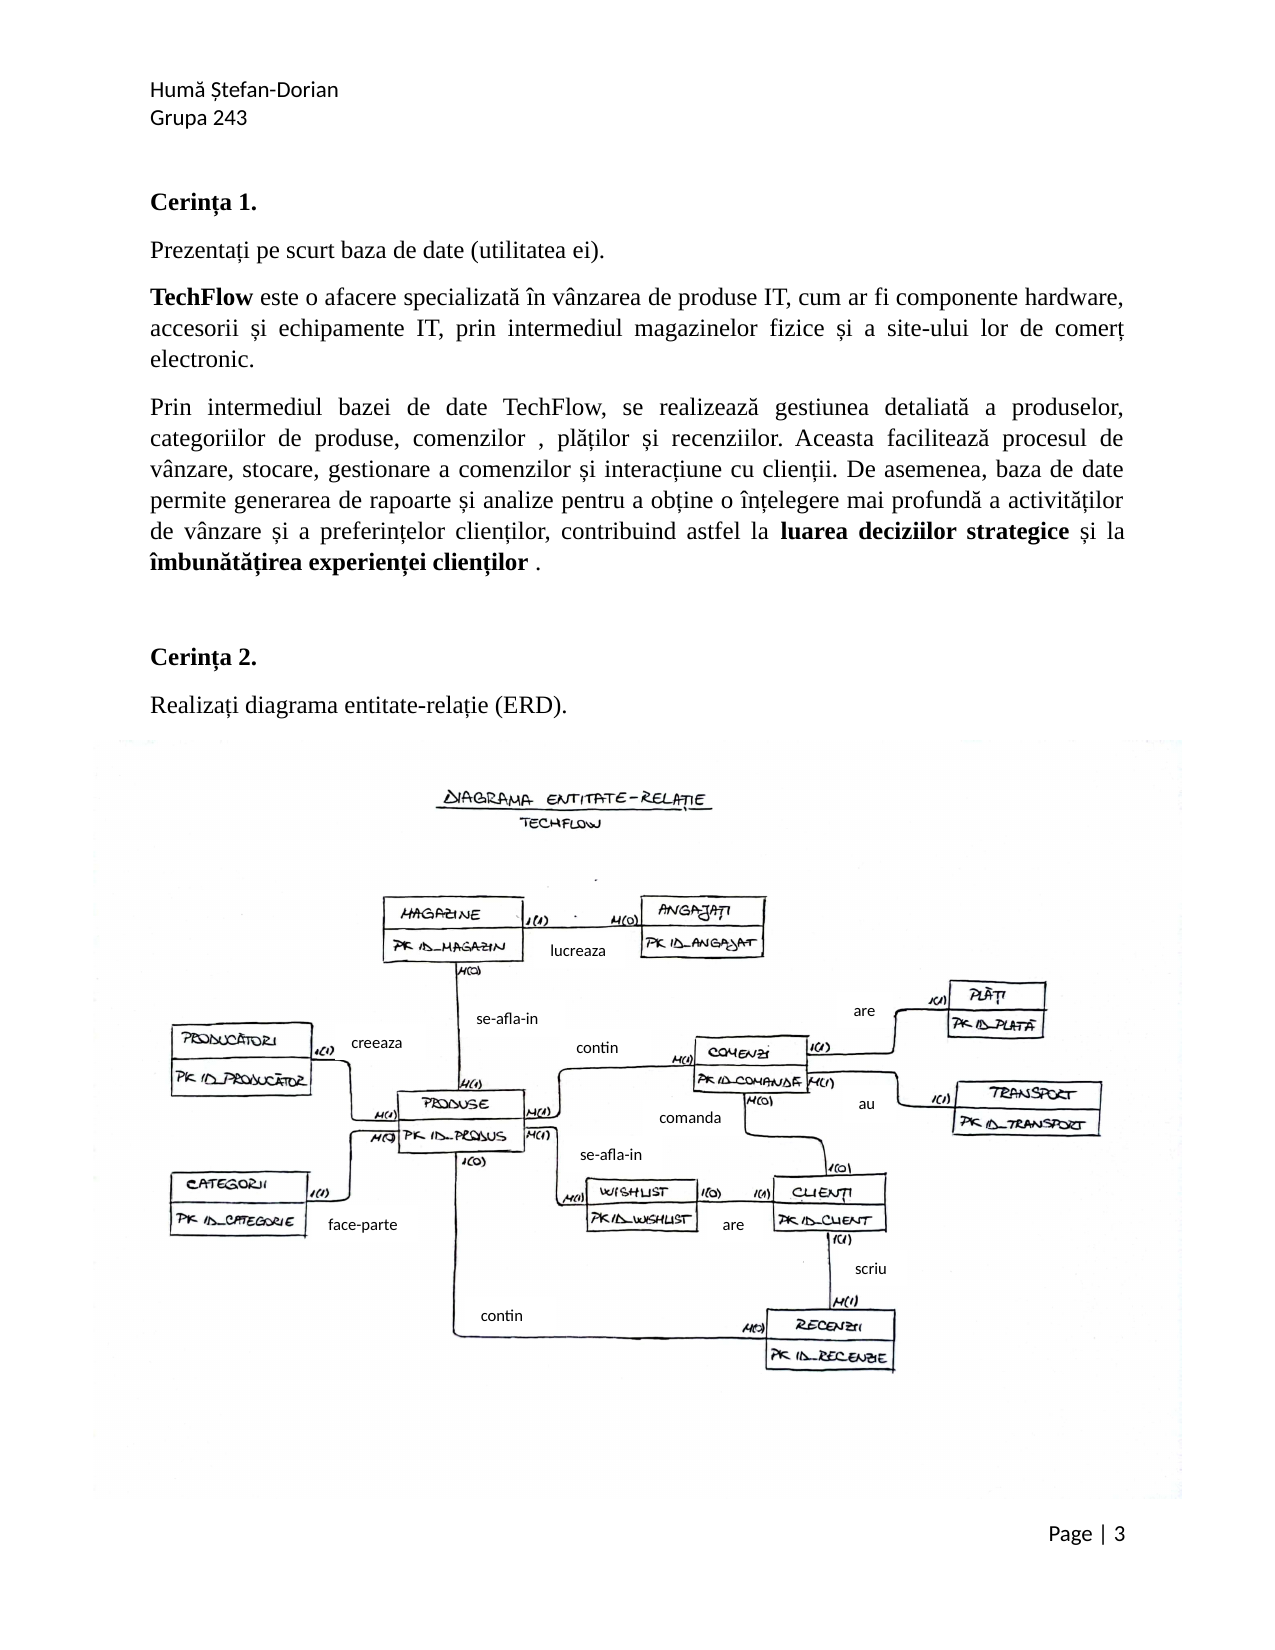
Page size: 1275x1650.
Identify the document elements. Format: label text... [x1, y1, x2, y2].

text TechFlow este o afacere specializată în vânzarea de produse IT, cum ar fi componente hardware, accesorii și echipamente IT, prin intermediul magazinelor fizice și a site-ului lor de comerț electronic. [150, 282, 1125, 373]
text Realizați diagrama entitate-relație (ERD). [150, 690, 1125, 718]
text Cerința 1. [150, 187, 1125, 216]
text Prezentați pe scurt baza de date (utilitatea ei). [150, 235, 1125, 263]
text Cerința 2. [150, 642, 1125, 671]
text Prin intermediul bazei de date TechFlow, se realizează gestiunea detaliată a produselor, categoriilor de produse, comenzilor , plăților și recenziilor. Aceasta facilitează procesul de vânzare, stocare, gestionare a comenzilor și interacțiune cu clienții. De asemenea, baza de date permite generarea de rapoarte și analize pentru a obține o înțelegere mai profundă a activităților de vânzare și a preferințelor clienților, contribuind astfel la luarea deciziilor strategice și la îmbunătățirea experienței clienților . [150, 392, 1125, 576]
picture [93, 740, 1182, 1499]
